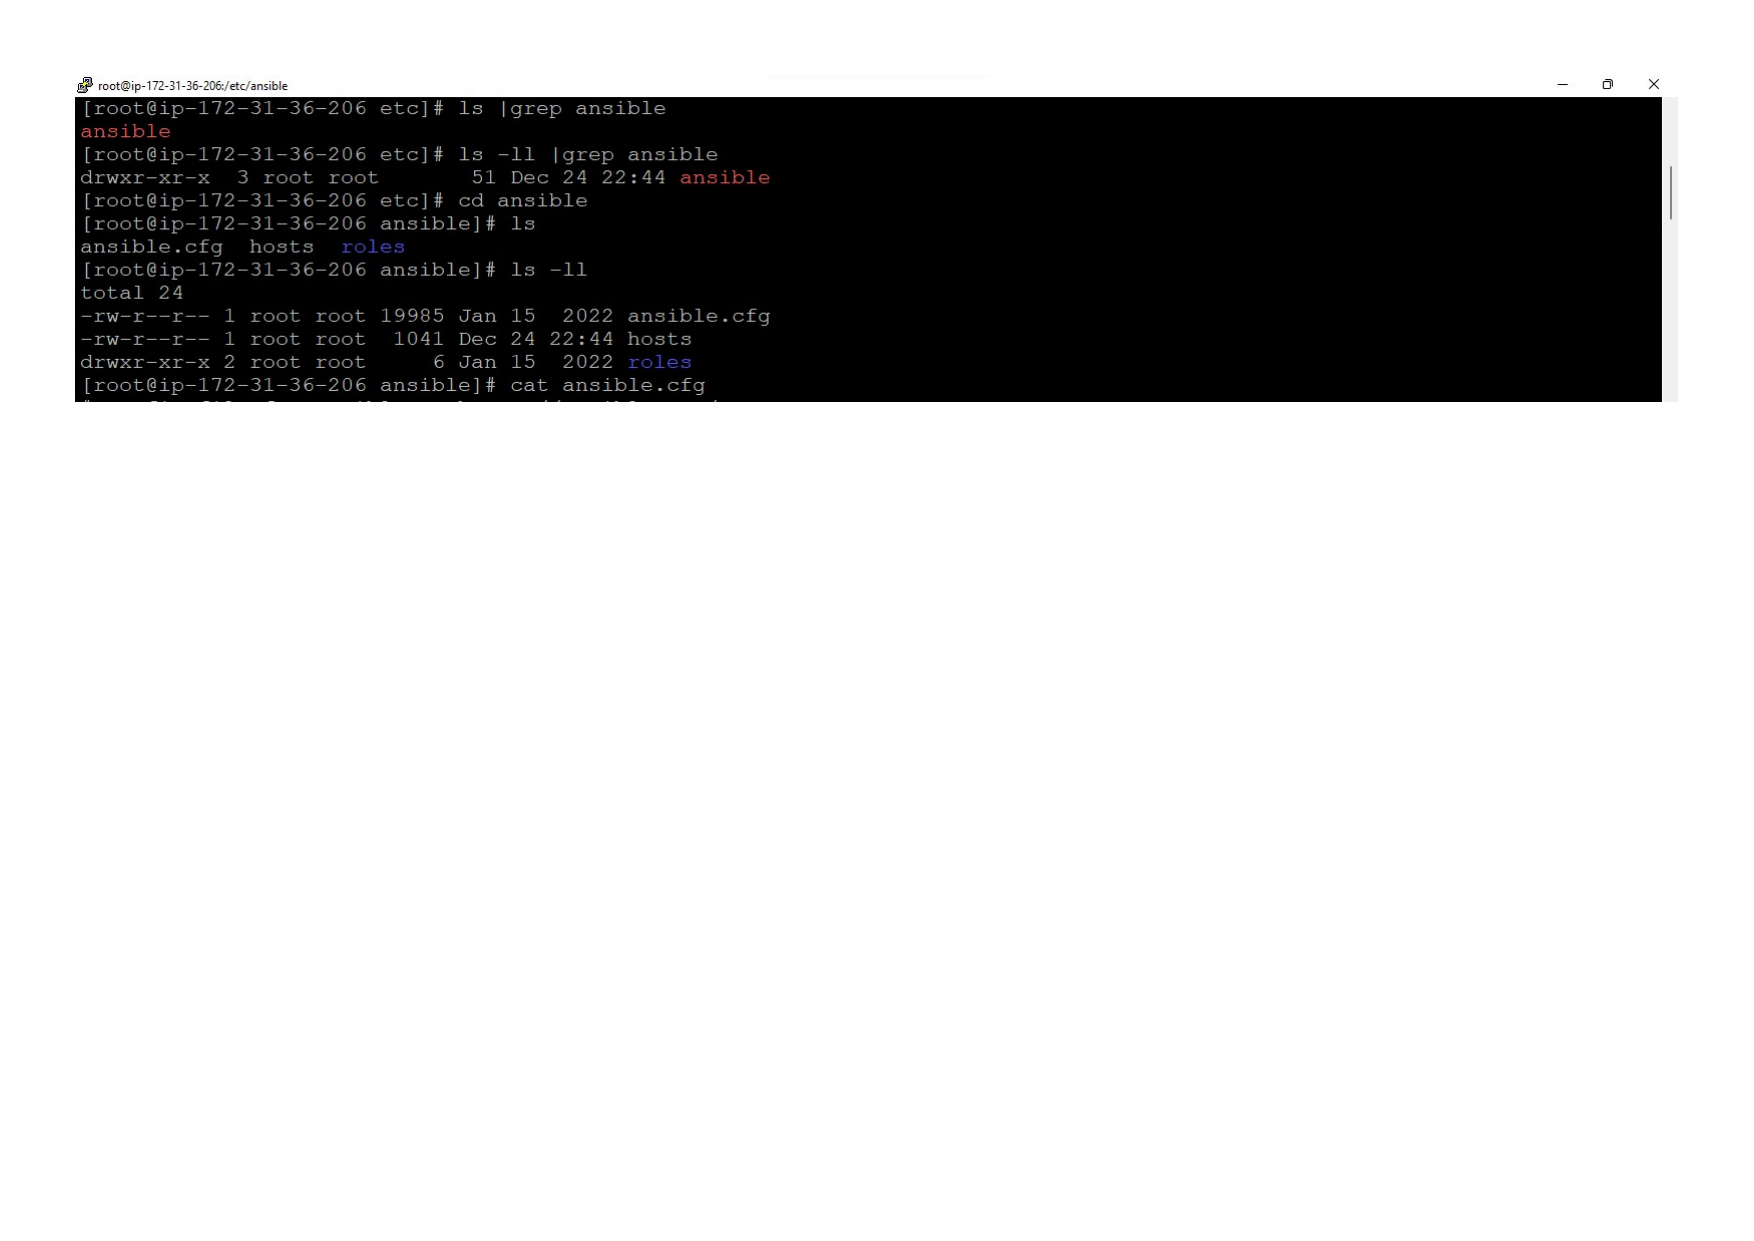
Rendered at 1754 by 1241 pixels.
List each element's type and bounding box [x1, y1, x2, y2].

picture [75, 75, 1679, 402]
